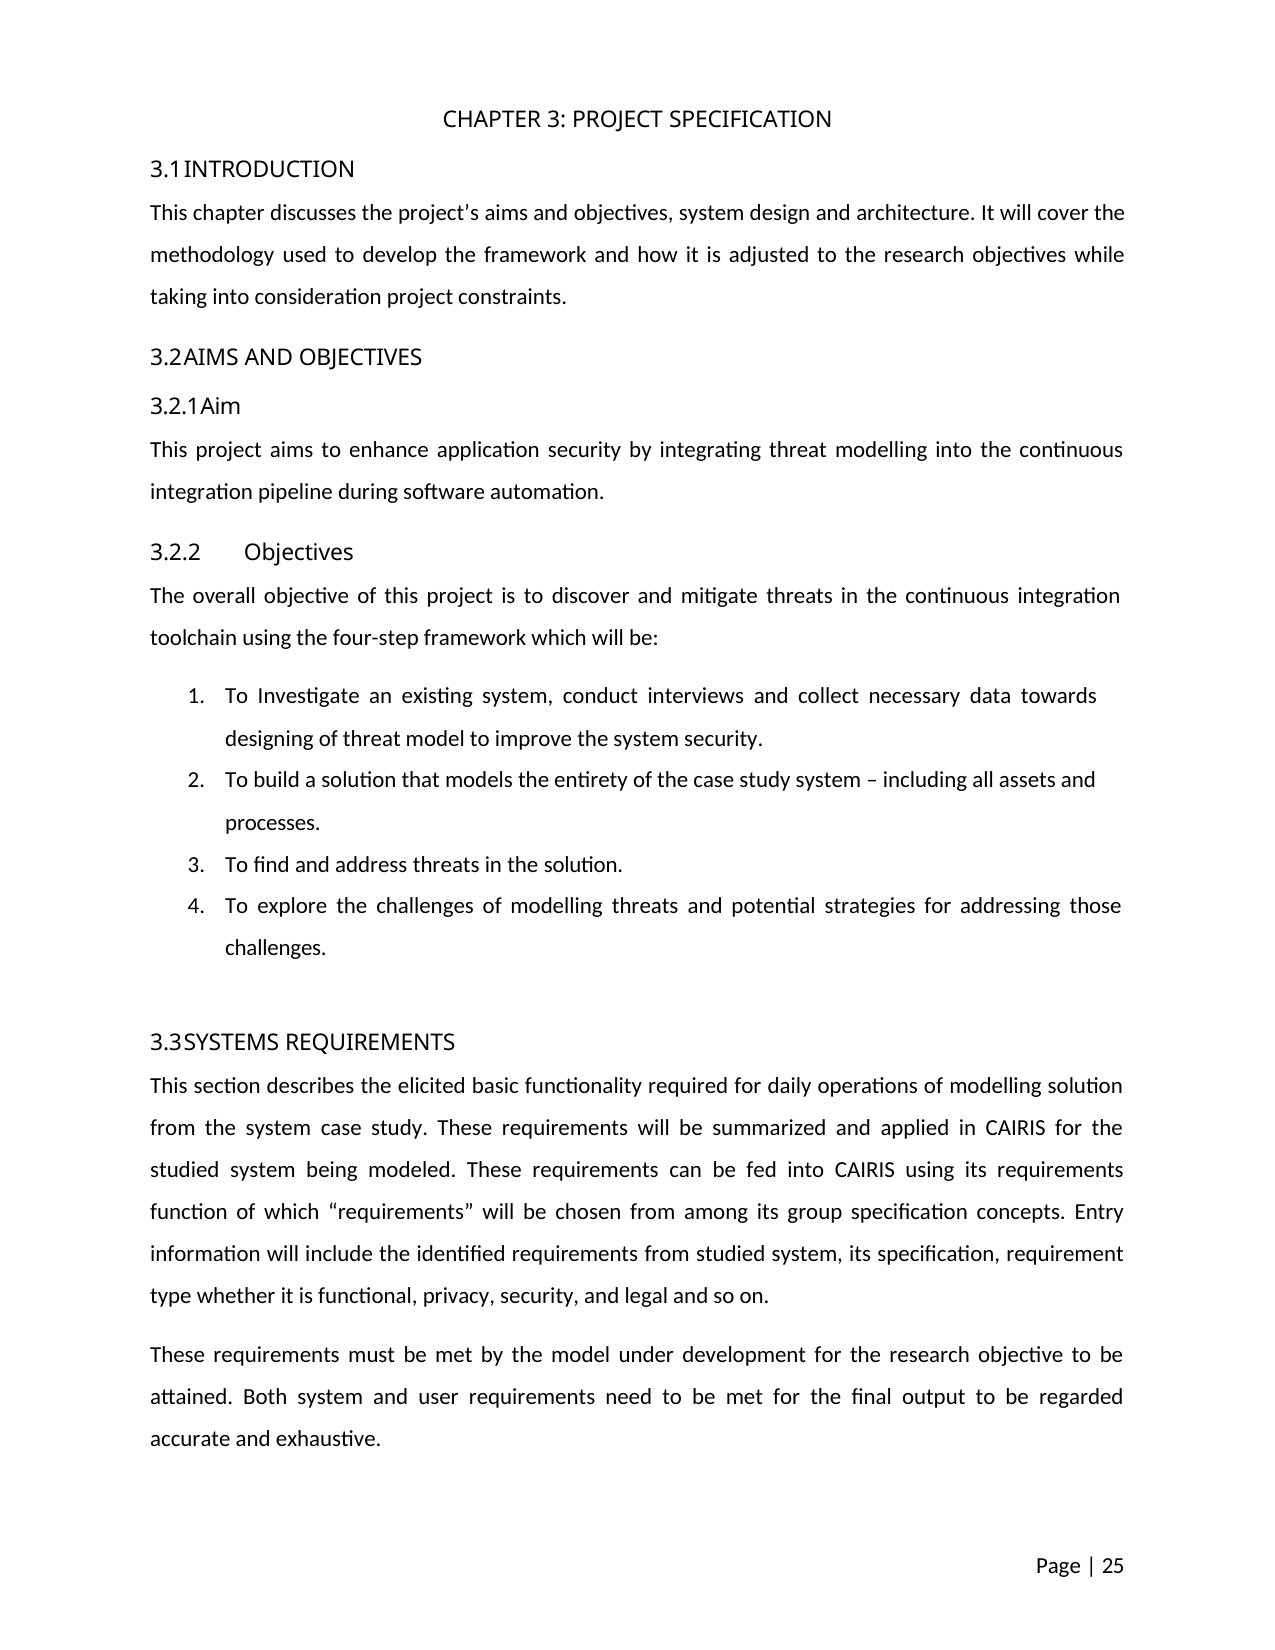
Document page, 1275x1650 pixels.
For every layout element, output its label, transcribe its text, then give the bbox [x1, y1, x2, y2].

text This chapter discusses the project’s aims and objectives, system design and architecture. It will cover the methodology used to develop the framework and how it is adjusted to the research objectives while taking into consideration project constraints. [150, 198, 1126, 310]
text This project aims to enhance application security by integrating threat modelling into the continuous integration pipeline during software automation. [150, 435, 1126, 505]
list Aim [150, 390, 1244, 421]
text The overall objective of this project is to discover and mitigate threats in the continuous integration toolchain using the four-step framework which will be: [150, 581, 1190, 651]
subtitle CHAPTER 3: PROJECT SPECIFICATION [343, 103, 932, 134]
subtitle SYSTEMS REQUIREMENTS [150, 1026, 1244, 1057]
list To explore the challenges of modelling threats and potential strategies for addressing those challenges. [187, 891, 1125, 961]
text These requirements must be met by the model under development for the research objective to be attained. Both system and user requirements need to be met for the final output to be regarded accurate and exhaustive. [150, 1340, 1126, 1452]
subtitle INTRODUCTION [150, 153, 1244, 184]
list To Investigate an existing system, conduct interviews and collect necessary data towards designing of threat model to improve the system security. [187, 682, 1126, 752]
list Objectives [150, 536, 1244, 567]
list To find and address threats in the solution. [187, 850, 1244, 878]
subtitle AIMS AND OBJECTIVES [150, 341, 1244, 372]
list To build a solution that models the entirety of the case study system – including all assets and processes. [187, 766, 1126, 836]
text This section describes the elicited basic functionality required for daily operations of modelling solution from the system case study. These requirements will be summarized and applied in CAIRIS for the studied system being modeled. These requirements can be fed into CAIRIS using its requirements function of which “requirements” will be chosen from among its group specification concepts. Entry information will include the identified requirements from studied system, its specification, requirement type whether it is functional, privacy, security, and legal and so on. [150, 1071, 1126, 1309]
